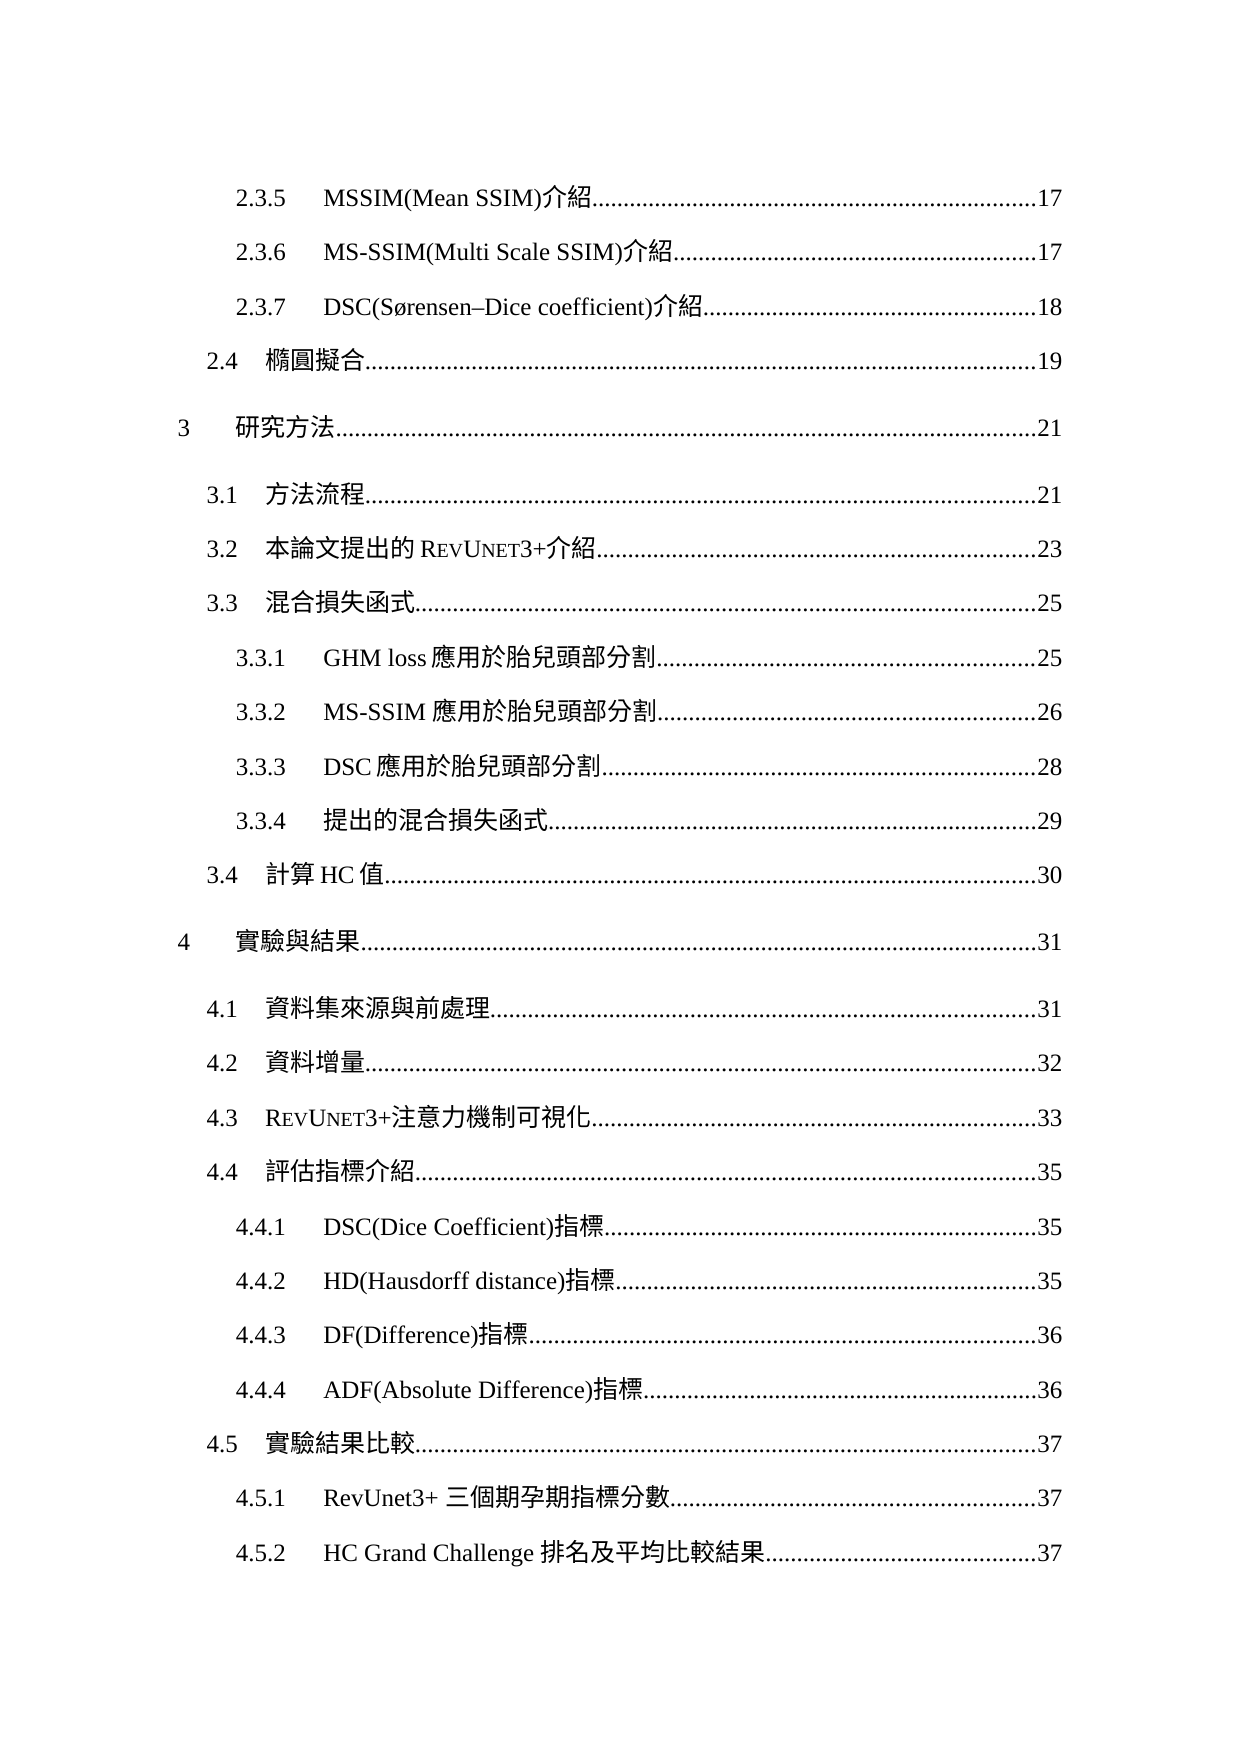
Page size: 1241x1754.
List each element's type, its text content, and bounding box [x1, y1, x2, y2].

text 4.5.1 RevUnet3+ 三個期孕期指標分數 37 [236, 1478, 1063, 1514]
text 3.4 計算HC值 30 [206, 855, 1063, 891]
text 4.2 資料增量 32 [206, 1043, 1063, 1079]
text 4 實驗與結果 31 [177, 922, 1063, 958]
text 2.3.7 DSC(Sørensen–Dice coefficient)介紹 18 [236, 286, 1063, 322]
text 3 研究方法 21 [177, 407, 1063, 443]
text 2.3.6 MS-SSIM(Multi Scale SSIM)介紹 17 [236, 232, 1063, 268]
text 4.1 資料集來源與前處理 31 [206, 988, 1063, 1025]
text 3.2 本論文提出的RevUnet3+介紹 23 [206, 528, 1063, 565]
text 3.3.2 MS-SSIM 應用於胎兒頭部分割 26 [236, 692, 1063, 728]
text 3.1 方法流程 21 [206, 474, 1063, 510]
text 3.3 混合損失函式 25 [206, 583, 1063, 619]
text 4.5.2 HC Grand Challenge 排名及平均比較結果 37 [236, 1532, 1063, 1568]
text 4.4.1 DSC(Dice Coefficient)指標 35 [236, 1206, 1063, 1242]
text 4.4.4 ADF(Absolute Difference)指標 36 [236, 1369, 1063, 1405]
text 3.3.4 提出的混合損失函式 29 [236, 800, 1063, 837]
text 2.4 橢圓擬合 19 [206, 340, 1063, 377]
text 3.3.3 DSC應用於胎兒頭部分割 28 [236, 746, 1063, 782]
text 4.4.2 HD(Hausdorff distance)指標 35 [236, 1260, 1063, 1297]
text 3.3.1 GHM loss應用於胎兒頭部分割 25 [236, 637, 1063, 673]
text 4.4 評估指標介紹 35 [206, 1152, 1063, 1188]
text 4.5 實驗結果比較 37 [206, 1423, 1063, 1460]
text 2.3.5 MSSIM(Mean SSIM)介紹 17 [236, 177, 1063, 213]
text 4.3 RevUnet3+注意力機制可視化 33 [206, 1097, 1063, 1133]
text 4.4.3 DF(Difference)指標 36 [236, 1315, 1063, 1351]
